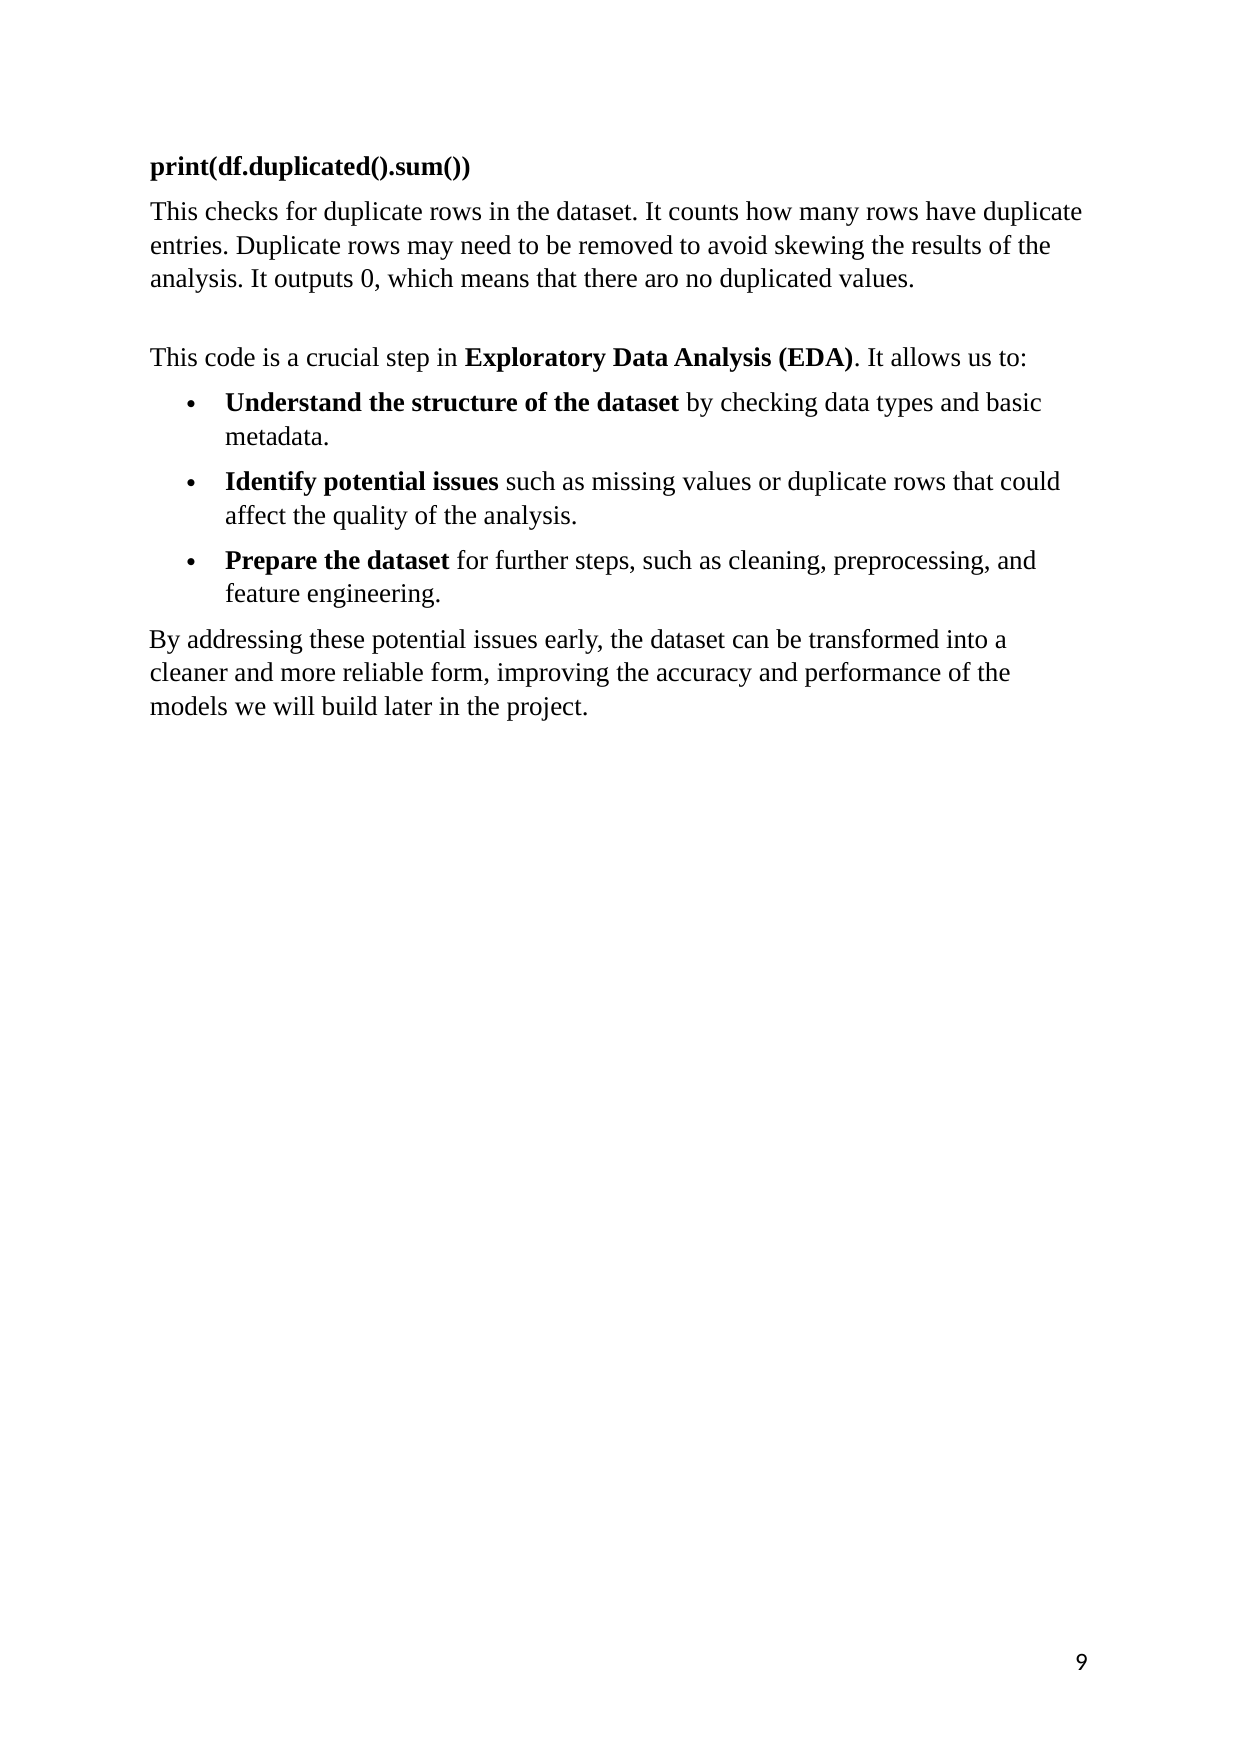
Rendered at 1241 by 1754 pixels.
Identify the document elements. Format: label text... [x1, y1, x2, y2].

text print(df.duplicated().sum()) [150, 150, 1127, 181]
list Identify potential issues such as missing values or duplicate rows that could affect the quality of the analysis. [187, 465, 1091, 530]
text By addressing these potential issues early, the dataset can be transformed into a cleaner and more reliable form, improving the accuracy and performance of the models we will build later in the project. [148, 623, 1091, 721]
list Understand the structure of the dataset by checking data types and basic metadata. [187, 386, 1091, 451]
text This checks for duplicate rows in the dataset. It counts how many rows have duplicate entries. Duplicate rows may need to be removed to avoid skewing the results of the analysis. It outputs 0, which means that there aro no duplicated values. [150, 195, 1127, 293]
text This code is a crucial step in Exploratory Data Analysis (EDA). It allows us to: [148, 307, 1091, 372]
list Prepare the dataset for further steps, such as cleaning, preprocessing, and feature engineering. [187, 544, 1091, 609]
